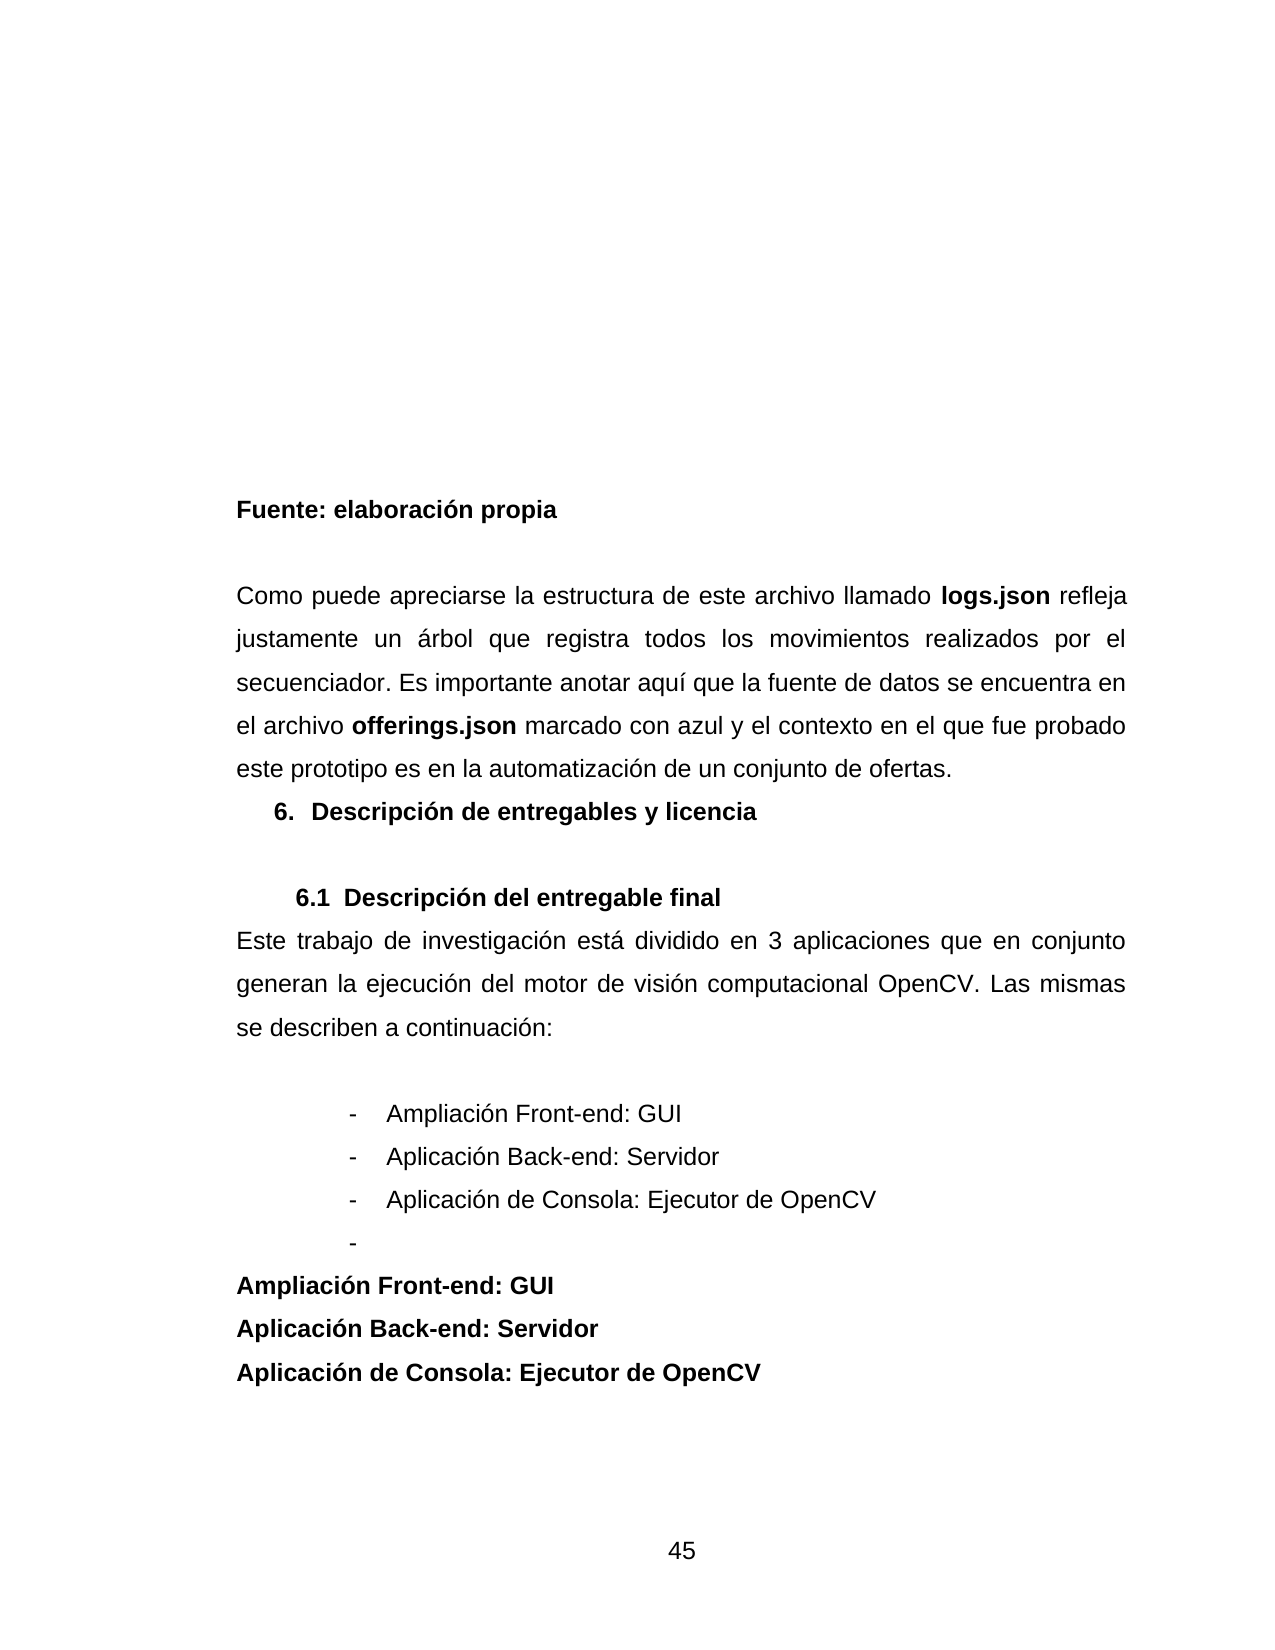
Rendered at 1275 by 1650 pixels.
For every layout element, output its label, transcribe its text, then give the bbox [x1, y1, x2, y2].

text Fuente: elaboración propia [236, 495, 1127, 524]
text Aplicación Back-end: Servidor [236, 1314, 1127, 1343]
list Aplicación de Consola: Ejecutor de OpenCV [349, 1185, 1127, 1214]
list Ampliación Front-end: GUI [349, 1099, 1127, 1127]
list Descripción de entregables y licencia [274, 797, 1127, 826]
text Ampliación Front-end: GUI [236, 1271, 1127, 1300]
list Descripción del entregable final [295, 883, 1127, 912]
text Como puede apreciarse la estructura de este archivo llamado logs.json refleja justamente un árbol que registra todos los movimientos realizados por el secuenciador. Es importante anotar aquí que la fuente de datos se encuentra en el archivo offerings.json marcado con azul y el contexto en el que fue probado este prototipo es en la automatización de un conjunto de ofertas. [236, 581, 1127, 782]
text Este trabajo de investigación está dividido en 3 aplicaciones que en conjunto generan la ejecución del motor de visión computacional OpenCV. Las mismas se describen a continuación: [236, 926, 1127, 1041]
text Aplicación de Consola: Ejecutor de OpenCV [236, 1357, 1127, 1386]
list Aplicación Back-end: Servidor [349, 1142, 1127, 1171]
